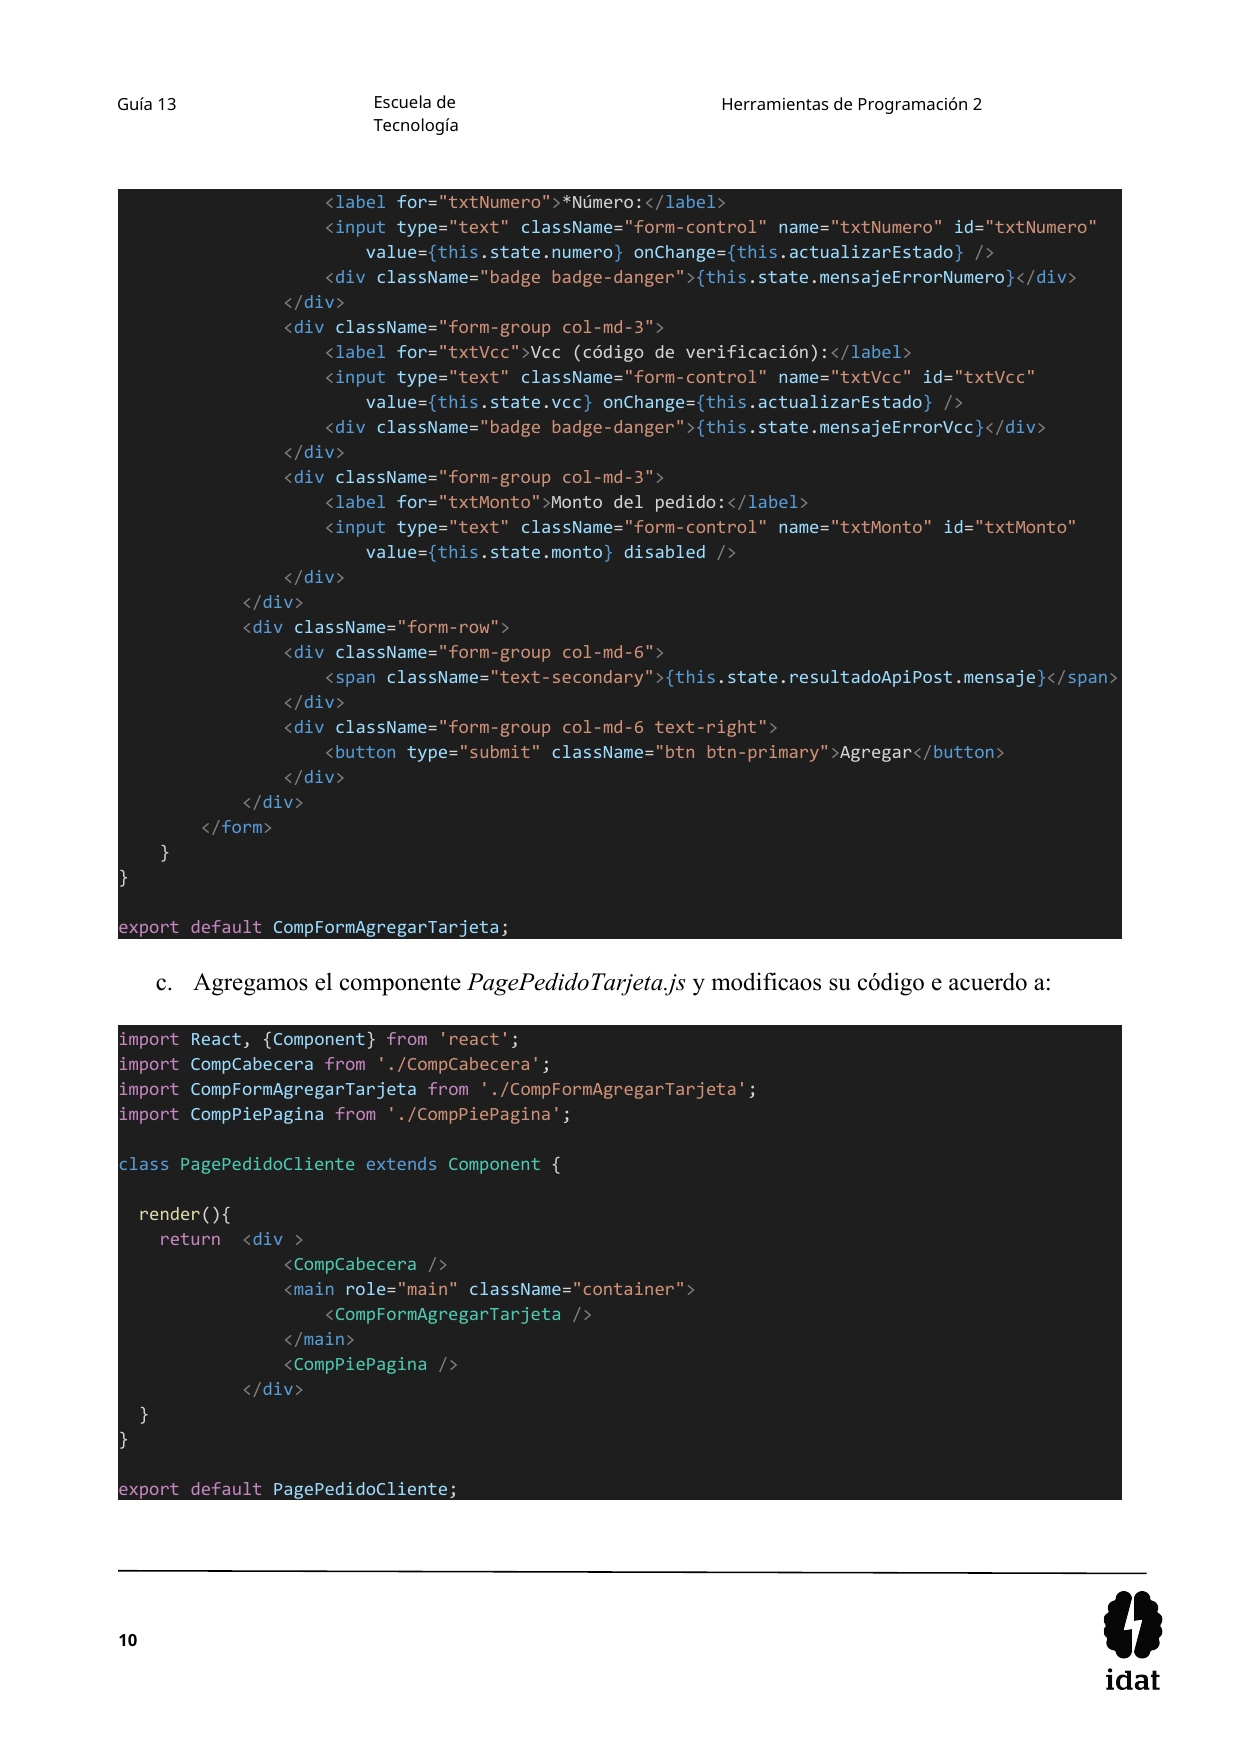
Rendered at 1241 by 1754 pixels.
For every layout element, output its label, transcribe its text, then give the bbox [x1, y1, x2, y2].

text <label for="txtMonto">Monto del pedido:</label> [118, 489, 1122, 514]
text <span className="text-secondary">{this.state.resultadoApiPost.mensaje}</span> [118, 664, 1122, 689]
text </form> [118, 814, 1122, 839]
text } [118, 839, 1122, 864]
text </div> [118, 1375, 1122, 1400]
list Agregamos el componente PagePedidoTarjeta.js y modificaos su código e acuerdo a: [156, 967, 1122, 996]
text class PagePedidoCliente extends Component { [118, 1150, 1122, 1175]
text } [118, 1400, 1122, 1425]
text <CompCabecera /> [118, 1250, 1122, 1275]
text <div className="form-row"> [118, 614, 1122, 639]
text <input type="text" className="form-control" name="txtMonto" id="txtMonto" [118, 514, 1122, 539]
text <input type="text" className="form-control" name="txtNumero" id="txtNumero" [118, 214, 1122, 239]
text value={this.state.vcc} onChange={this.actualizarEstado} /> [118, 389, 1122, 414]
text </div> [118, 689, 1122, 714]
text } [118, 1425, 1122, 1450]
text </div> [118, 289, 1122, 314]
text </div> [118, 589, 1122, 614]
text return <div > [118, 1225, 1122, 1250]
text </div> [118, 439, 1122, 464]
text <main role="main" className="container"> [118, 1275, 1122, 1300]
text import React, {Component} from 'react'; [118, 1025, 1122, 1050]
text <label for="txtNumero">*Número:</label> [118, 189, 1122, 214]
text <input type="text" className="form-control" name="txtVcc" id="txtVcc" [118, 364, 1122, 389]
text </div> [118, 564, 1122, 589]
text import CompPiePagina from './CompPiePagina'; [118, 1100, 1122, 1125]
text import CompFormAgregarTarjeta from './CompFormAgregarTarjeta'; [118, 1075, 1122, 1100]
text <div className="form-group col-md-3"> [118, 464, 1122, 489]
text import CompCabecera from './CompCabecera'; [118, 1050, 1122, 1075]
text <button type="submit" className="btn btn-primary">Agregar</button> [118, 739, 1122, 764]
text <div className="badge badge-danger">{this.state.mensajeErrorVcc}</div> [118, 414, 1122, 439]
text </div> [118, 764, 1122, 789]
text render(){ [118, 1200, 1122, 1225]
text <div className="form-group col-md-6 text-right"> [118, 714, 1122, 739]
text <CompPiePagina /> [118, 1350, 1122, 1375]
text <label for="txtVcc">Vcc (código de verificación):</label> [118, 339, 1122, 364]
text export default CompFormAgregarTarjeta; [118, 914, 1122, 939]
text export default PagePedidoCliente; [118, 1475, 1122, 1500]
text </div> [118, 789, 1122, 814]
text </main> [118, 1325, 1122, 1350]
text value={this.state.numero} onChange={this.actualizarEstado} /> [118, 239, 1122, 264]
text <CompFormAgregarTarjeta /> [118, 1300, 1122, 1325]
text value={this.state.monto} disabled /> [118, 539, 1122, 564]
text } [118, 864, 1122, 889]
text <div className="badge badge-danger">{this.state.mensajeErrorNumero}</div> [118, 264, 1122, 289]
text <div className="form-group col-md-3"> [118, 314, 1122, 339]
picture [1103, 1591, 1163, 1690]
text <div className="form-group col-md-6"> [118, 639, 1122, 664]
